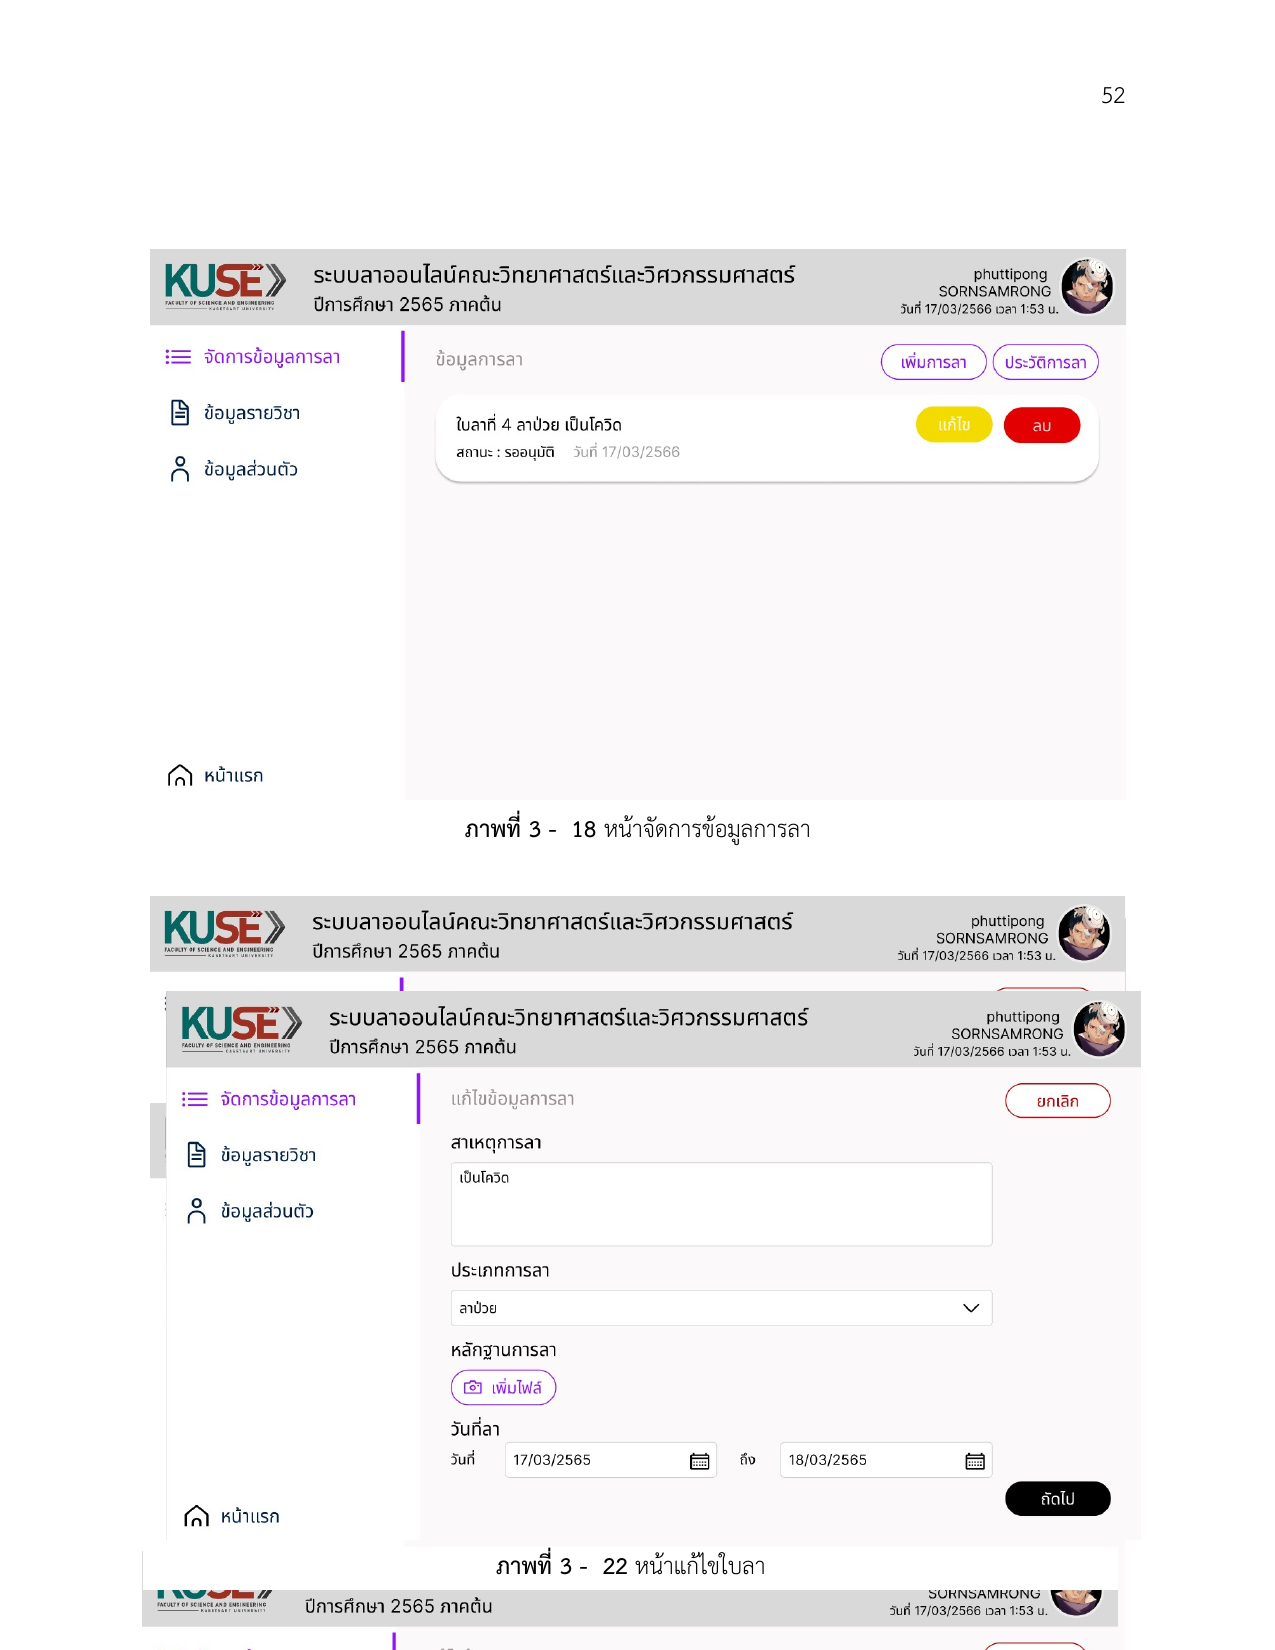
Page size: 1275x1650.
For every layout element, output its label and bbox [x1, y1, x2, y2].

picture [150, 249, 1127, 800]
picture [142, 896, 1141, 1650]
